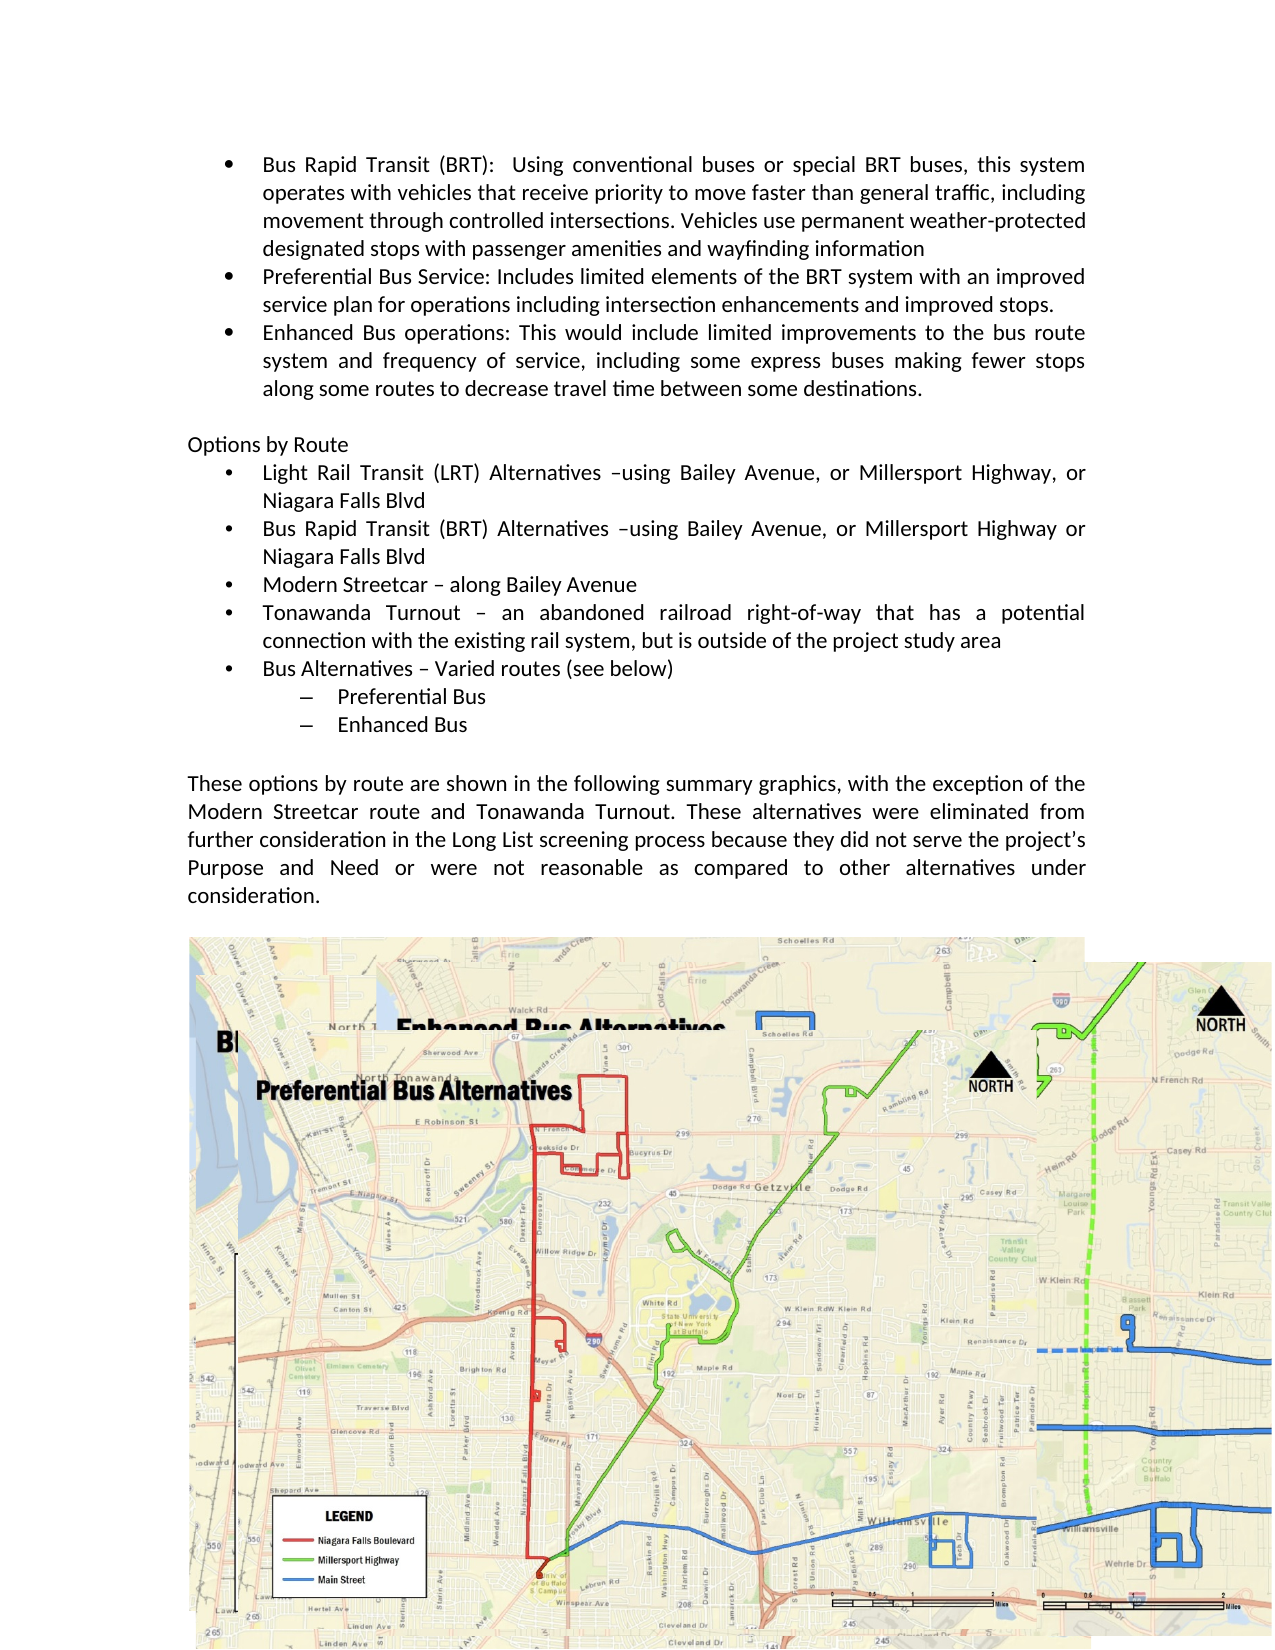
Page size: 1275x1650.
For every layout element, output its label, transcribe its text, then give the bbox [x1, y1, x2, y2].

list Bus Rapid Transit (BRT) Alternatives –using Bailey Avenue, or Millersport Highway or Niagara Falls Blvd [225, 514, 1087, 570]
list Bus Alternatives – Varied routes (see below) [225, 654, 1087, 682]
text These options by route are shown in the following summary graphics, with the exception of the Modern Streetcar route and Tonawanda Turnout. These alternatives were eliminated from further consideration in the Long List screening process because they did not serve the project’s Purpose and Need or were not reasonable as compared to other alternatives under consideration. [187, 769, 1087, 909]
list Modern Streetcar – along Bailey Avenue [225, 570, 1087, 598]
list Preferential Bus Service: Includes limited elements of the BRT system with an improved service plan for operations including intersection enhancements and improved stops. [225, 262, 1087, 318]
list Tonawanda Turnout – an abandoned railroad right-of-way that has a potential connection with the existing rail system, but is outside of the project study area [225, 598, 1087, 654]
list Enhanced Bus [300, 710, 1087, 738]
list Bus Rapid Transit (BRT): Using conventional buses or special BRT buses, this system operates with vehicles that receive priority to move faster than general traffic, including movement through controlled intersections. Vehicles use permanent weather-protected designated stops with passenger amenities and wayfinding information [225, 150, 1087, 262]
list Enhanced Bus operations: This would include limited improvements to the bus route system and frequency of service, including some express buses making fewer stops along some routes to decrease travel time between some destinations. [225, 318, 1087, 402]
list Preferential Bus [300, 682, 1087, 710]
list Light Rail Transit (LRT) Alternatives –using Bailey Avenue, or Millersport Highway, or Niagara Falls Blvd [225, 458, 1087, 514]
text Options by Route [187, 430, 1087, 458]
picture [187, 937, 1272, 1647]
